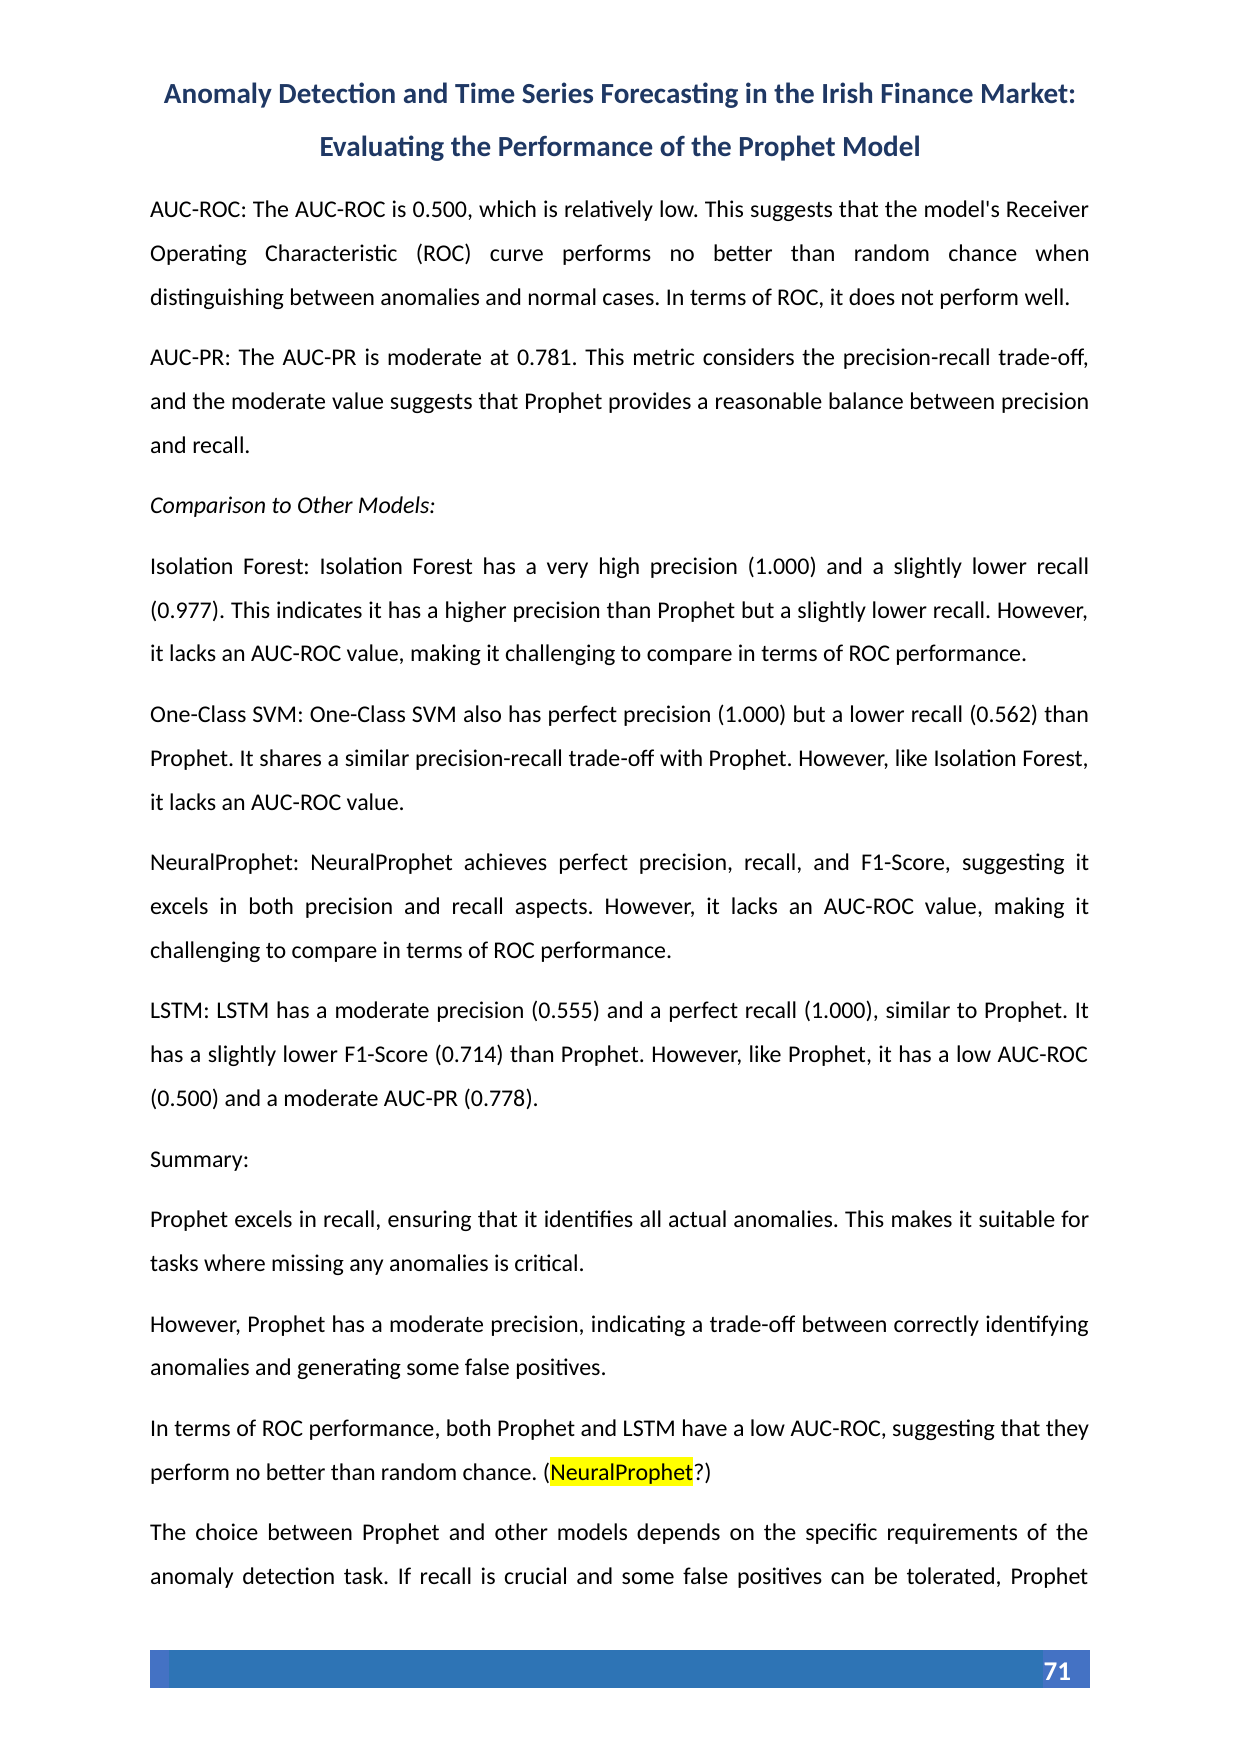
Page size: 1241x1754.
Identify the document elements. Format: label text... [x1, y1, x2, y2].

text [150, 1517, 1090, 1591]
text Isolation Forest: Isolation Forest has a very high precision (1.000) and a slightly lower recall (0.977). This indicates it has a higher precision than Prophet but a slightly lower recall. However, it lacks an AUC-ROC value, making it challenging to compare in terms of ROC performance. [150, 551, 1090, 668]
text Comparison to Other Models: [150, 490, 1090, 519]
text Prophet excels in recall, ensuring that it identifies all actual anomalies. This makes it suitable for tasks where missing any anomalies is critical. [150, 1204, 1090, 1277]
text However, Prophet has a moderate precision, indicating a trade-off between correctly identifying anomalies and generating some false positives. [150, 1309, 1090, 1382]
text In terms of ROC performance, both Prophet and LSTM have a low AUC-ROC, suggesting that they perform no better than random chance. (NeuralProphet?) [150, 1413, 1090, 1486]
text NeuralProphet: NeuralProphet achieves perfect precision, recall, and F1-Score, suggesting it excels in both precision and recall aspects. However, it lacks an AUC-ROC value, making it challenging to compare in terms of ROC performance. [150, 847, 1090, 964]
text One-Class SVM: One-Class SVM also has perfect precision (1.000) but a lower recall (0.562) than Prophet. It shares a similar precision-recall trade-off with Prophet. However, like Isolation Forest, it lacks an AUC-ROC value. [150, 699, 1090, 816]
text Summary: [150, 1144, 1090, 1173]
text LSTM: LSTM has a moderate precision (0.555) and a perfect recall (1.000), similar to Prophet. It has a slightly lower F1-Score (0.714) than Prophet. However, like Prophet, it has a low AUC-ROC (0.500) and a moderate AUC-PR (0.778). [150, 996, 1090, 1112]
text AUC-PR: The AUC-PR is moderate at 0.781. This metric considers the precision-recall trade-off, and the moderate value suggests that Prophet provides a reasonable balance between precision and recall. [150, 342, 1090, 459]
text AUC-ROC: The AUC-ROC is 0.500, which is relatively low. This suggests that the model's Receiver Operating Characteristic (ROC) curve performs no better than random chance when distinguishing between anomalies and normal cases. In terms of ROC, it does not perform well. [150, 194, 1090, 311]
